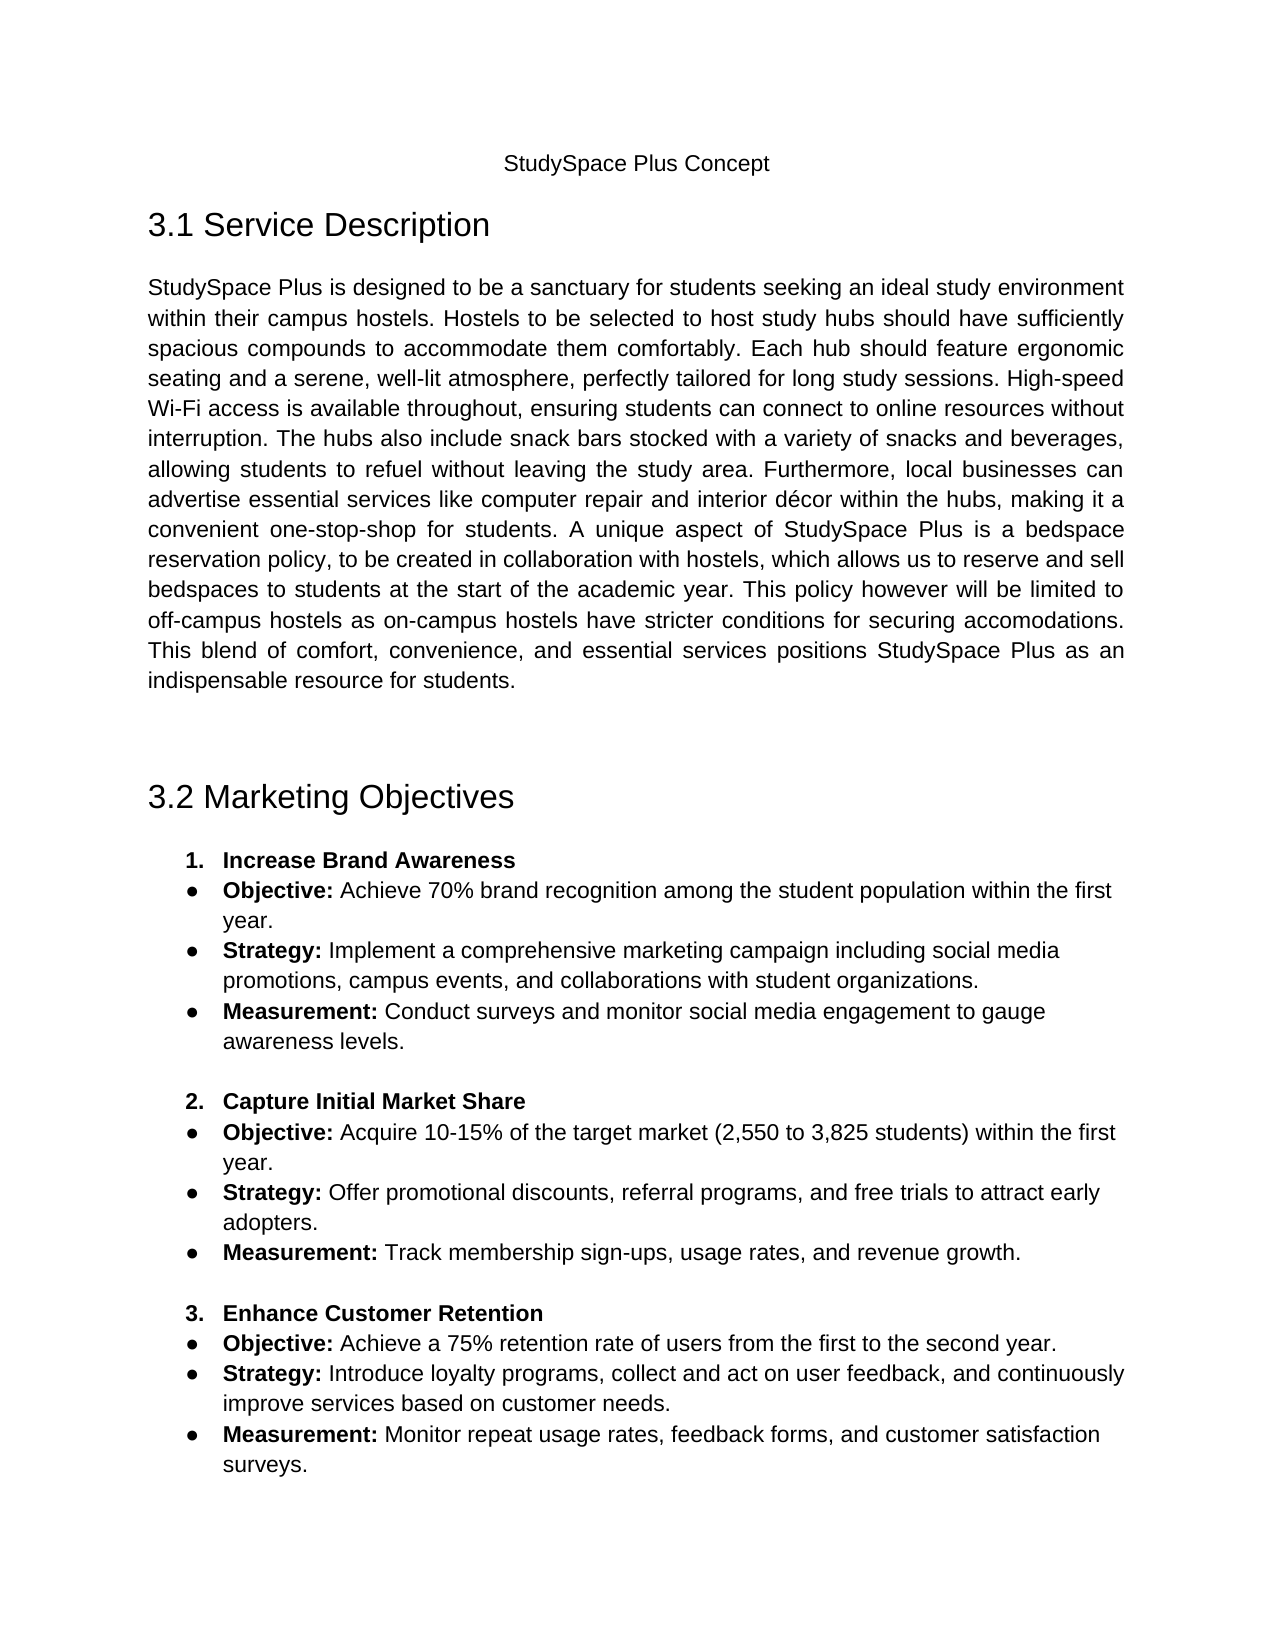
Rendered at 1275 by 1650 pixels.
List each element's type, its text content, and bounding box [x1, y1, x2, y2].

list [185, 1421, 1125, 1477]
list Measurement: Track membership sign-ups, usage rates, and revenue growth. [185, 1239, 1125, 1296]
list Enhance Customer Retention [185, 1300, 1125, 1326]
list Strategy: Implement a comprehensive marketing campaign including social media promotions, campus events, and collaborations with student organizations. [185, 937, 1125, 994]
text StudySpace Plus is designed to be a sanctuary for students seeking an ideal study environment within their campus hostels. Hostels to be selected to host study hubs should have sufficiently spacious compounds to accommodate them comfortably. Each hub should feature ergonomic seating and a serene, well-lit atmosphere, perfectly tailored for long study sessions. High-speed Wi-Fi access is available throughout, ensuring students can connect to online resources without interruption. The hubs also include snack bars stocked with a variety of snacks and beverages, allowing students to refuel without leaving the study area. Furthermore, local businesses can advertise essential services like computer repair and interior décor within the hubs, making it a convenient one-stop-shop for students. A unique aspect of StudySpace Plus is a bedspace reservation policy, to be created in collaboration with hostels, which allows us to reserve and sell bedspaces to students at the start of the academic year. This policy however will be limited to off-campus hostels as on-campus hostels have stricter conditions for securing accomodations. This blend of comfort, convenience, and essential services positions StudySpace Plus as an indispensable resource for students. [148, 274, 1125, 693]
text StudySpace Plus Concept [148, 150, 1125, 176]
list Increase Brand Awareness [185, 847, 1125, 873]
subtitle 3.2 Marketing Objectives [148, 777, 1125, 816]
list Objective: Achieve 70% brand recognition among the student population within the first year. [185, 877, 1125, 933]
list Capture Initial Market Share [185, 1088, 1125, 1115]
list Strategy: Introduce loyalty programs, collect and act on user feedback, and continuously improve services based on customer needs. [185, 1360, 1125, 1417]
list Measurement: Conduct surveys and monitor social media engagement to gauge awareness levels. [185, 998, 1125, 1084]
list Objective: Acquire 10-15% of the target market (2,550 to 3,825 students) within the first year. [185, 1118, 1125, 1175]
list Objective: Achieve a 75% retention rate of users from the first to the second year. [185, 1330, 1125, 1356]
list Strategy: Offer promotional discounts, referral programs, and free trials to attract early adopters. [185, 1179, 1125, 1236]
subtitle 3.1 Service Description [148, 205, 1125, 244]
